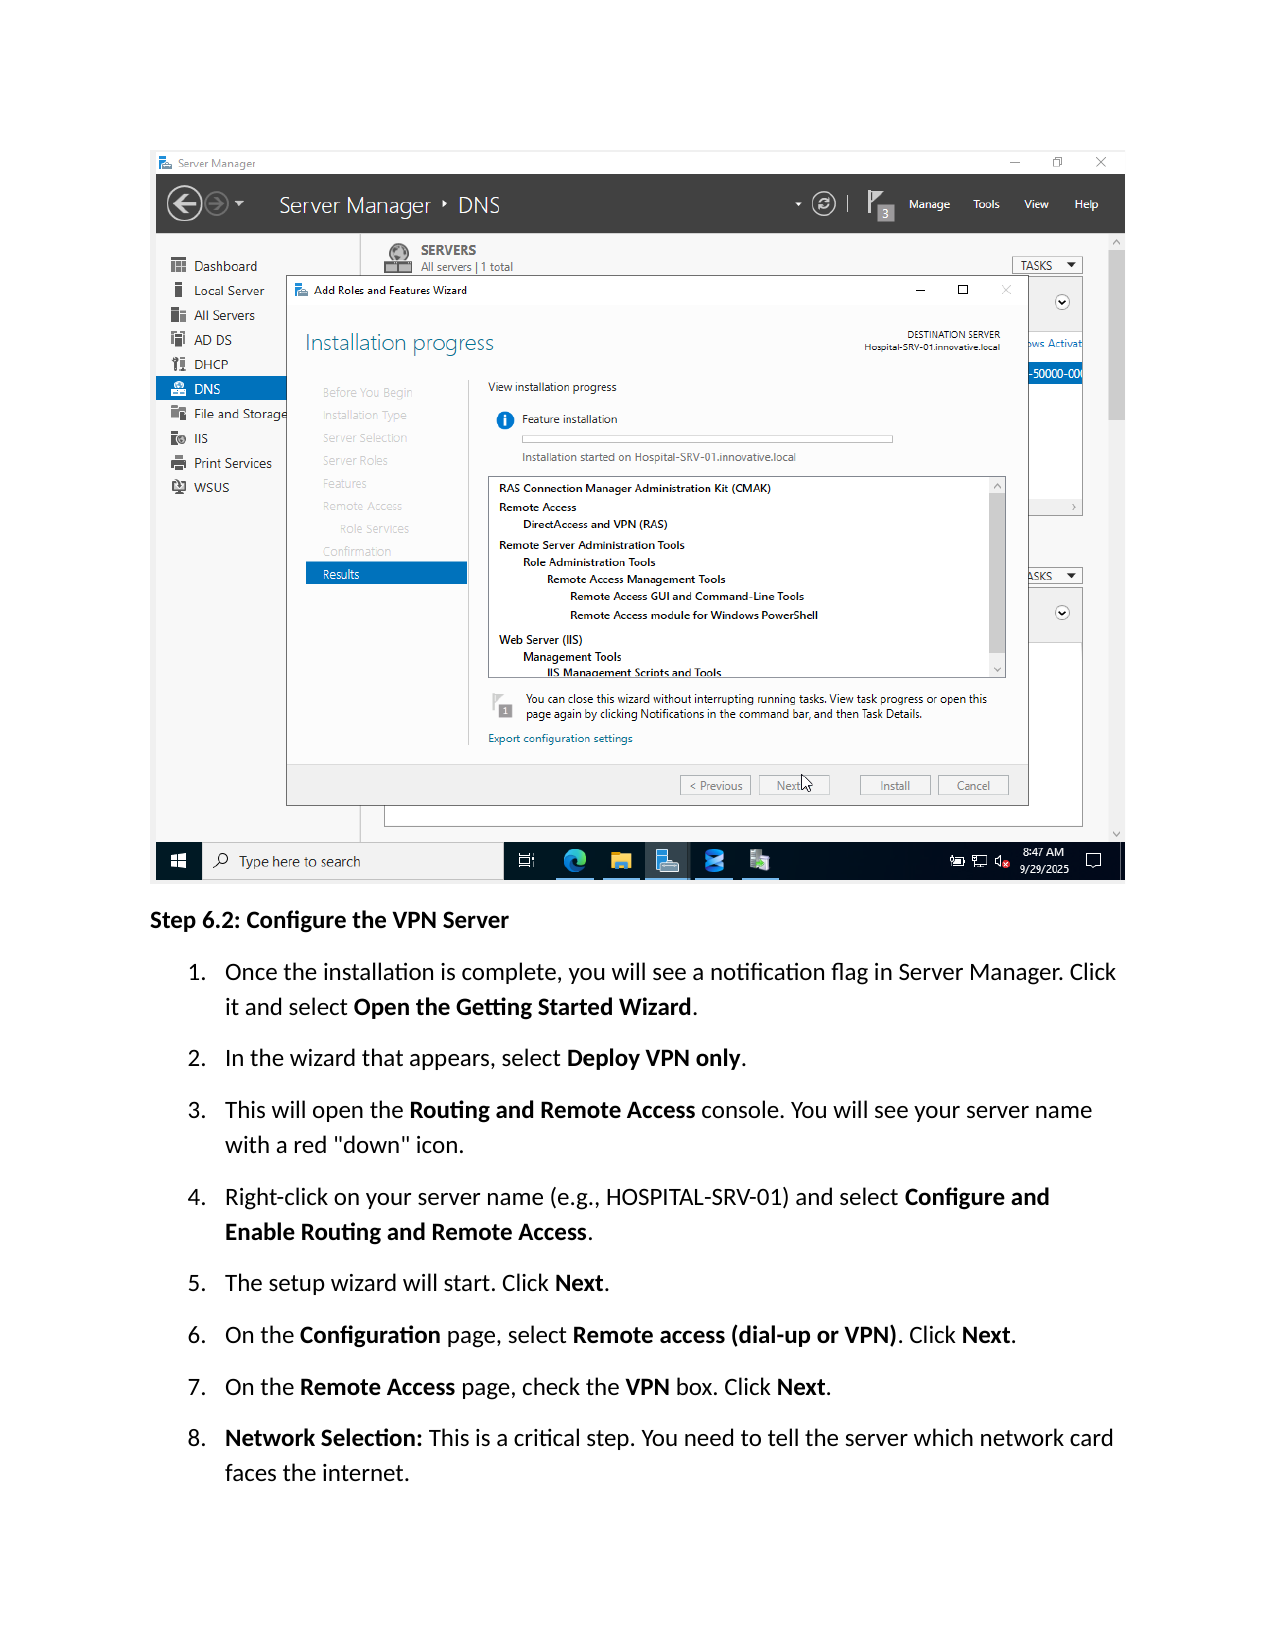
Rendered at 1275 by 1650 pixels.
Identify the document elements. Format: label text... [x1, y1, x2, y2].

picture [150, 150, 1125, 884]
list Right-click on your server name (e.g., HOSPITAL-SRV-01) and select Configure and Enable Routing and Remote Access. [187, 1181, 1125, 1246]
text Step 6.2: Configure the VPN Server [150, 904, 1125, 935]
list The setup wizard will start. Click Next. [187, 1268, 1125, 1298]
list In the wizard that appears, select Deploy VPN only. [187, 1043, 1125, 1073]
list Network Selection: This is a critical step. You need to tell the server which network card faces the internet. [187, 1423, 1125, 1488]
list This will open the Routing and Remote Access console. You will see your server name with a red "down" icon. [187, 1094, 1125, 1160]
list Once the installation is complete, you will see a notification flag in Server Manager. Click it and select Open the Getting Started Wizard. [187, 956, 1125, 1021]
list On the Remote Access page, check the VPN box. Click Next. [187, 1371, 1125, 1401]
list On the Configuration page, select Remote access (dial-up or VPN). Click Next. [187, 1319, 1125, 1350]
